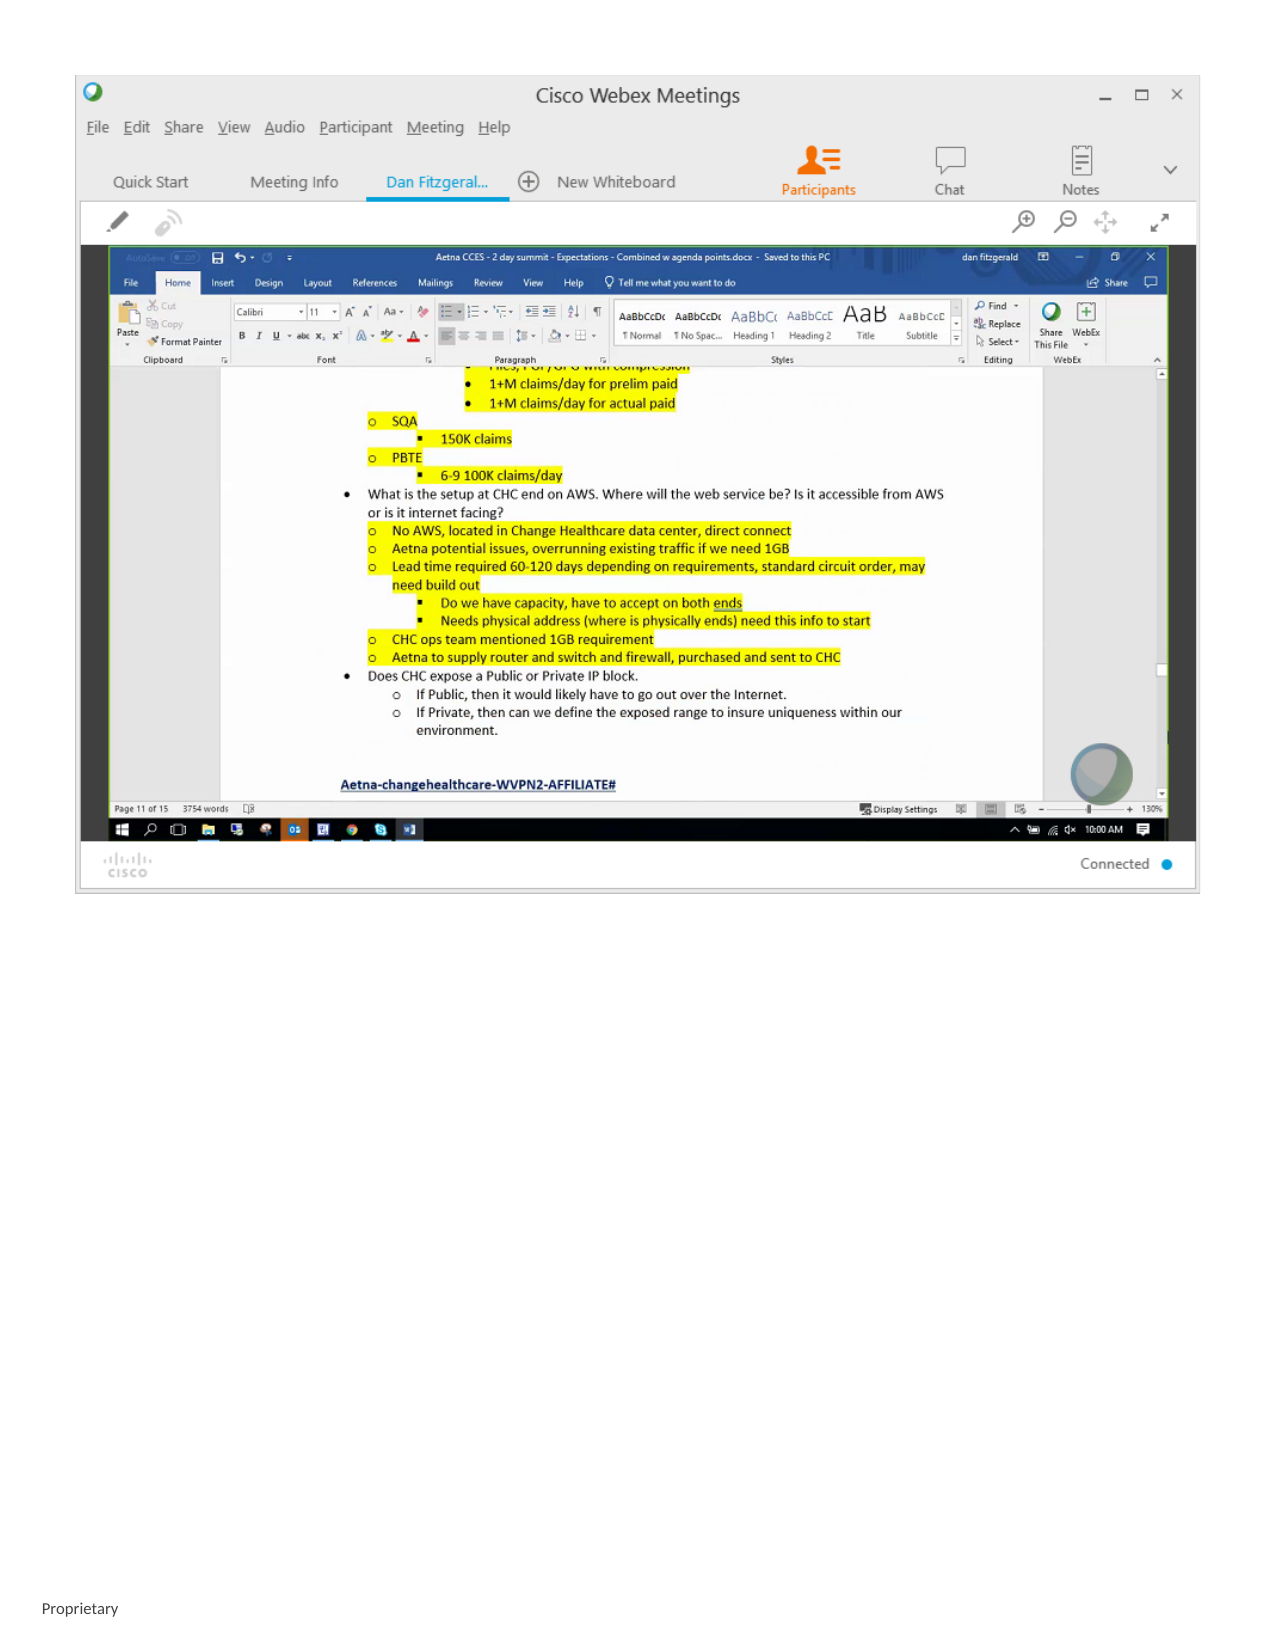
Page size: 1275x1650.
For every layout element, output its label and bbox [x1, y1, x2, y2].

picture [75, 75, 1200, 894]
